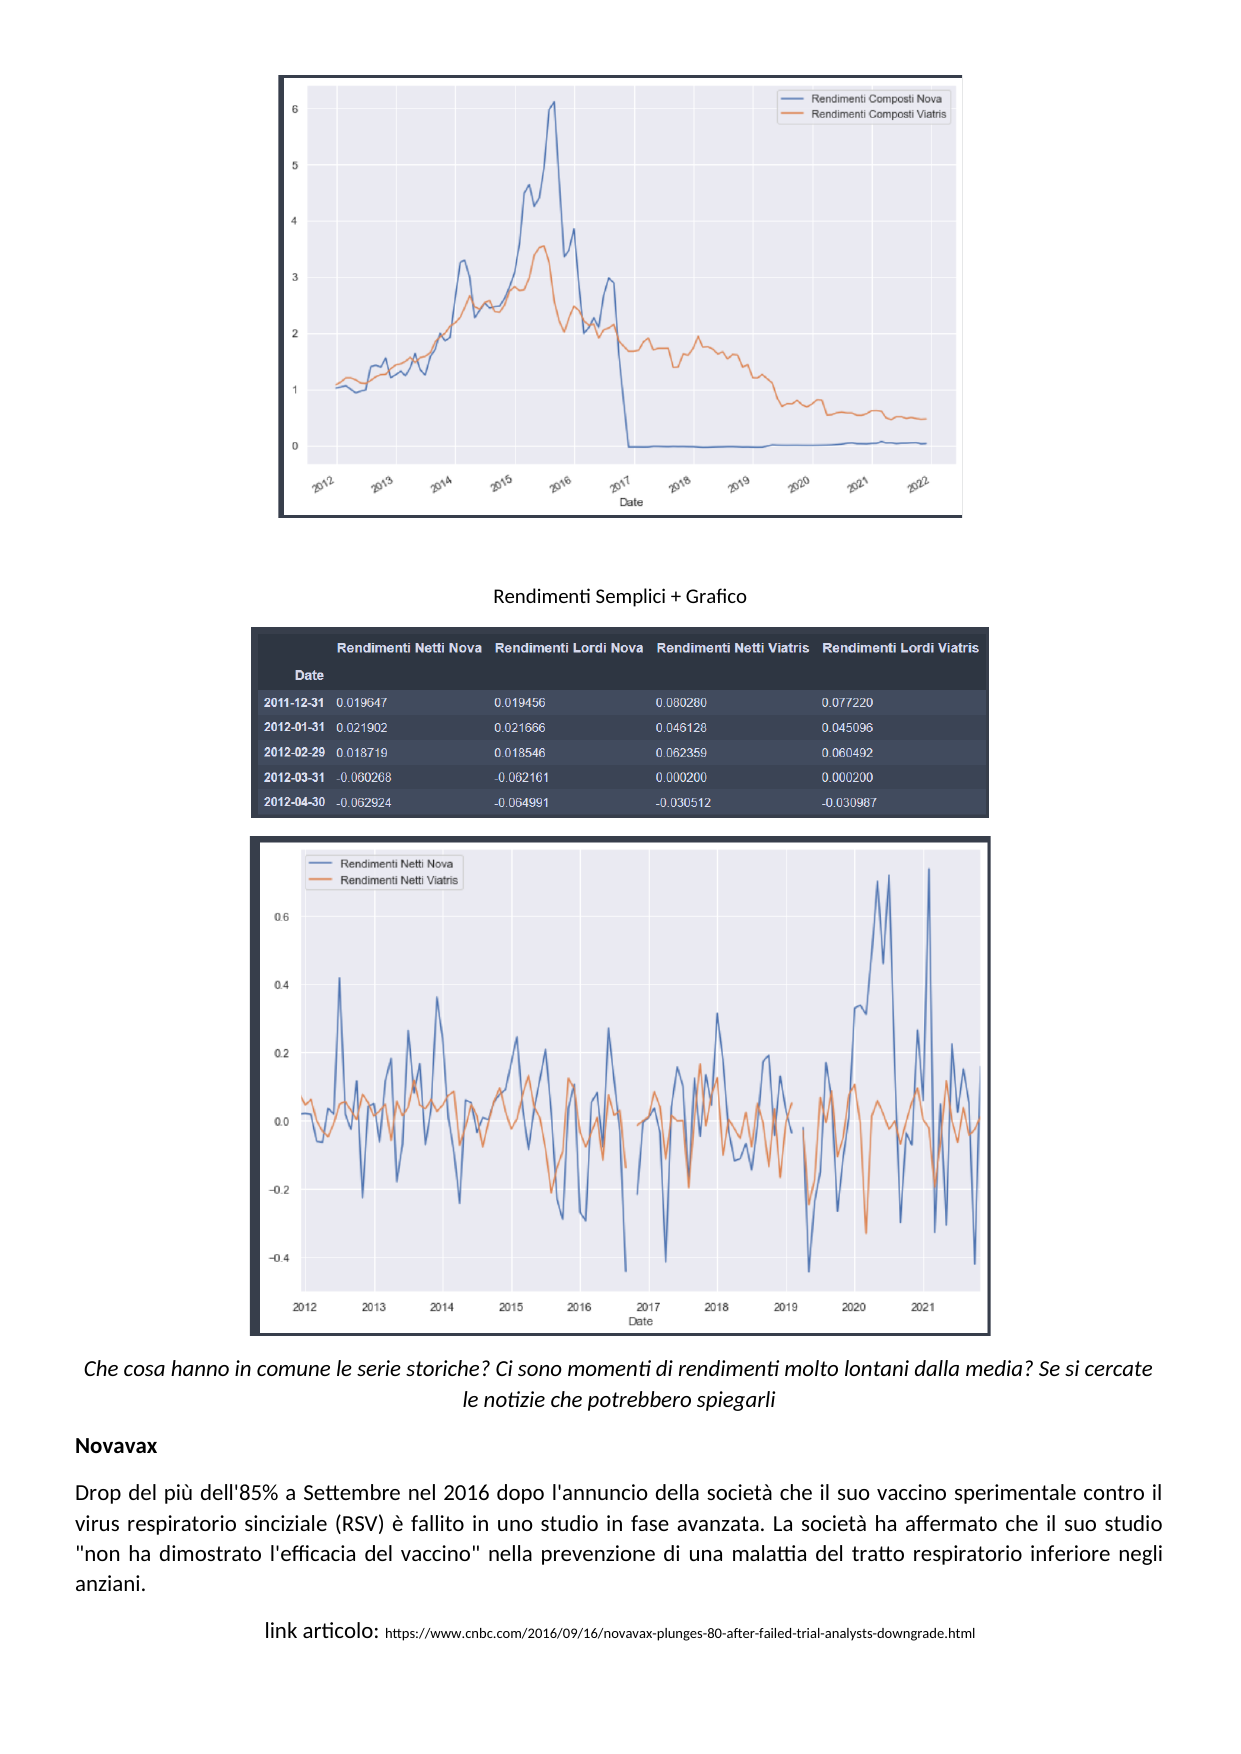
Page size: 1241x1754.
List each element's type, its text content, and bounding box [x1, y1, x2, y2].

picture [249, 836, 991, 1336]
list Che cosa hanno in comune le serie storiche? Ci sono momenti di rendimenti molto lontani dalla media? Se si cercate le notizie che potrebbero spiegarli [75, 1354, 1165, 1413]
picture [251, 627, 989, 818]
list link articolo: https://www.cnbc.com/2016/09/16/novavax-plunges-80-after-failed-trial-analysts-downgrade.html [75, 1616, 1165, 1644]
list Rendimenti Semplici + Grafico [75, 583, 1165, 609]
list Drop del più dell'85% a Settembre nel 2016 dopo l'annuncio della società che il suo vaccino sperimentale contro il virus respiratorio sinciziale (RSV) è fallito in uno studio in fase avanzata. La società ha affermato che il suo studio "non ha dimostrato l'efficacia del vaccino" nella prevenzione di una malattia del tratto respiratorio inferiore negli anziani. [75, 1478, 1165, 1597]
picture [278, 75, 963, 518]
list Novavax [75, 1432, 1165, 1460]
